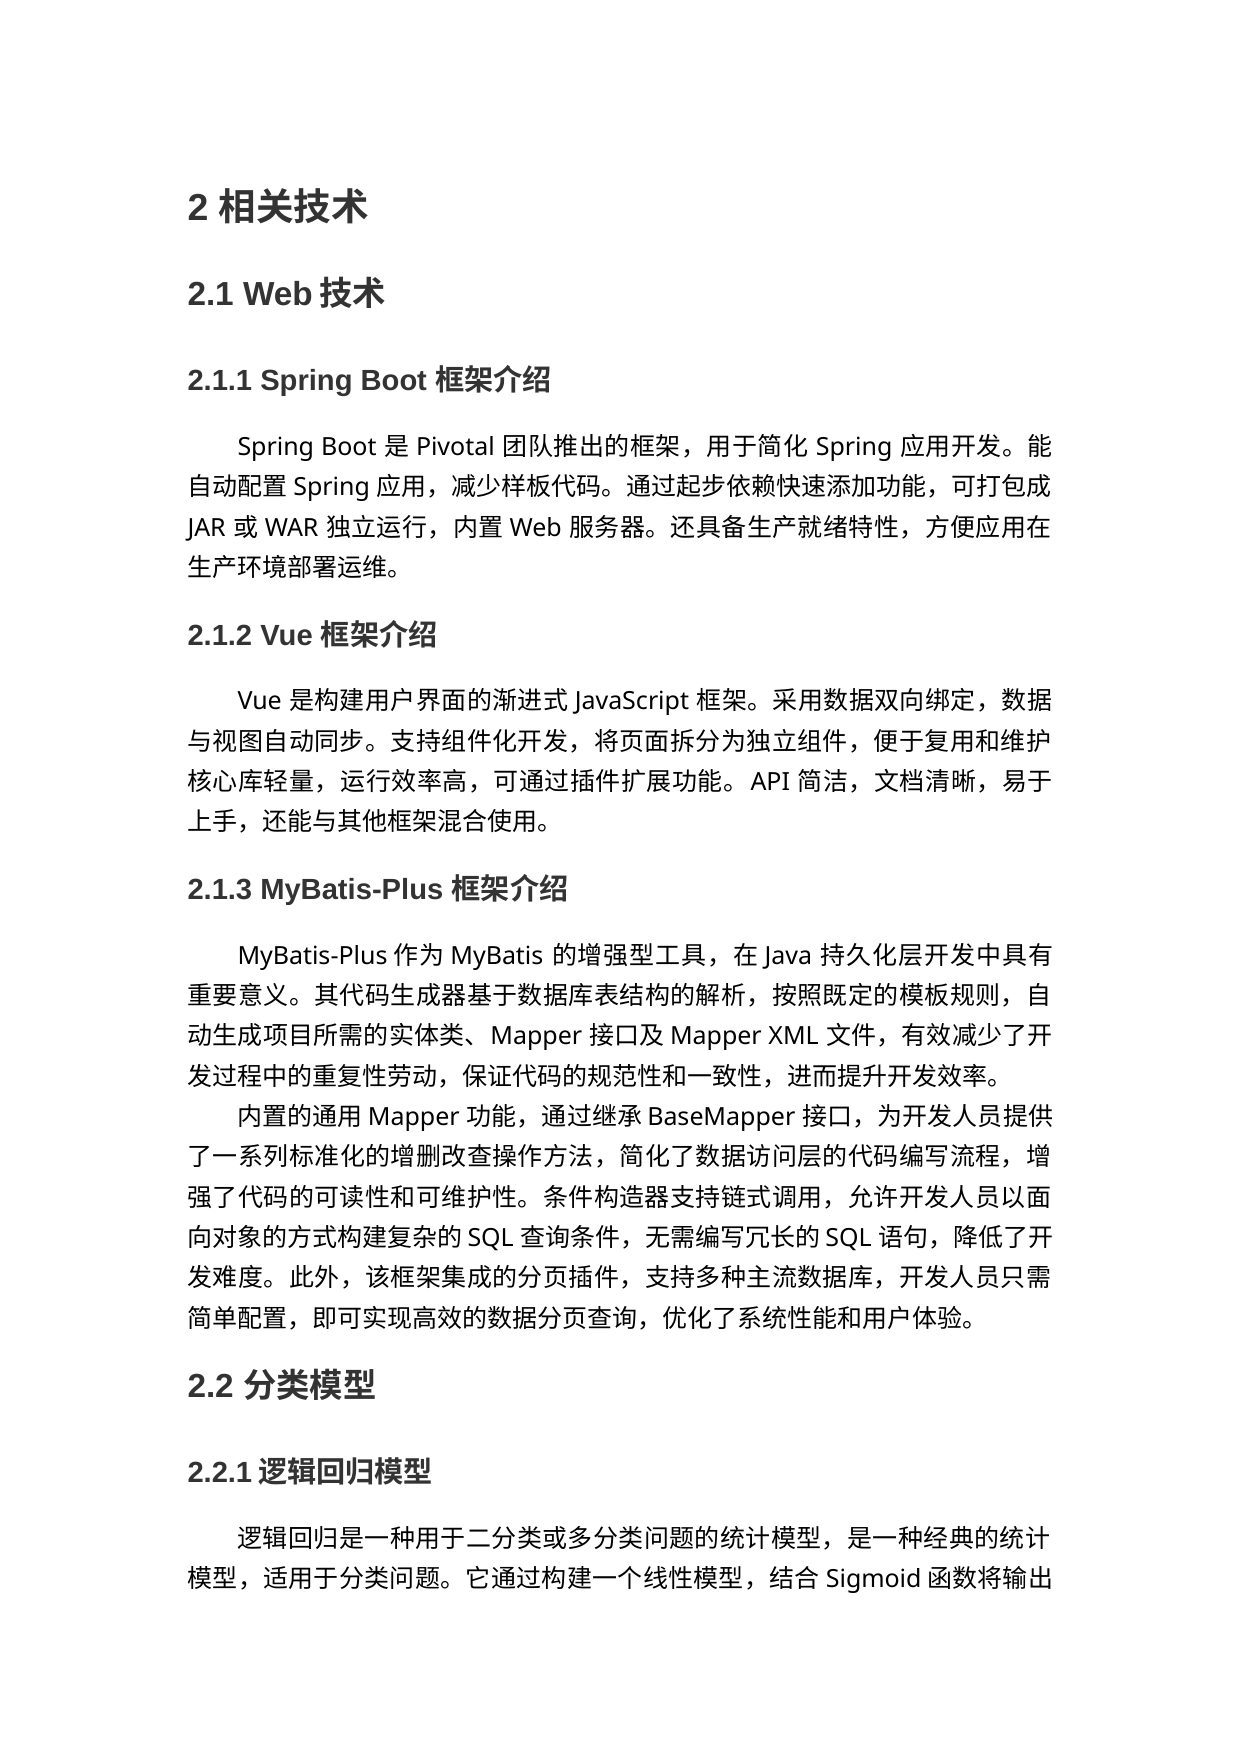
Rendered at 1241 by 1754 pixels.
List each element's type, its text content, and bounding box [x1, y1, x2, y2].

subtitle 2.1.2 Vue 框架介绍 [187, 592, 1053, 673]
subtitle 2.1.1 Spring Boot 框架介绍 [187, 338, 1053, 418]
subtitle 2.2 分类模型 [187, 1343, 1053, 1423]
text MyBatis-Plus作为MyBatis 的增强型工具，在Java 持久化层开发中具有重要意义。其代码生成器基于数据库表结构的解析，按照既定的模板规则，自动生成项目所需的实体类、Mapper 接口及Mapper XML 文件，有效减少了开发过程中的重复性劳动，保证代码的规范性和一致性，进而提升开发效率。 [187, 933, 1053, 1094]
subtitle 2.1 Web技术 [187, 251, 1053, 331]
subtitle 2 相关技术 [187, 164, 1053, 244]
text Vue 是构建用户界面的渐进式JavaScript 框架。采用数据双向绑定，数据与视图自动同步。支持组件化开发，将页面拆分为独立组件，便于复用和维护。核心库轻量，运行效率高，可通过插件扩展功能。API 简洁，文档清晰，易于上手，还能与其他框架混合使用。 [187, 679, 1053, 840]
text 内置的通用Mapper 功能，通过继承BaseMapper 接口，为开发人员提供了一系列标准化的增删改查操作方法，简化了数据访问层的代码编写流程，增强了代码的可读性和可维护性。条件构造器支持链式调用，允许开发人员以面向对象的方式构建复杂的SQL 查询条件，无需编写冗长的SQL 语句，降低了开发难度。此外，该框架集成的分页插件，支持多种主流数据库，开发人员只需简单配置，即可实现高效的数据分页查询，优化了系统性能和用户体验。 [187, 1094, 1053, 1336]
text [187, 1516, 1053, 1597]
subtitle 2.2.1逻辑回归模型 [187, 1429, 1053, 1510]
subtitle 2.1.3 MyBatis-Plus 框架介绍 [187, 846, 1053, 927]
text Spring Boot 是 Pivotal 团队推出的框架，用于简化 Spring 应用开发。能自动配置 Spring 应用，减少样板代码。通过起步依赖快速添加功能，可打包成 JAR 或 WAR 独立运行，内置Web 服务器。还具备生产就绪特性，方便应用在生产环境部署运维。 [187, 424, 1053, 586]
